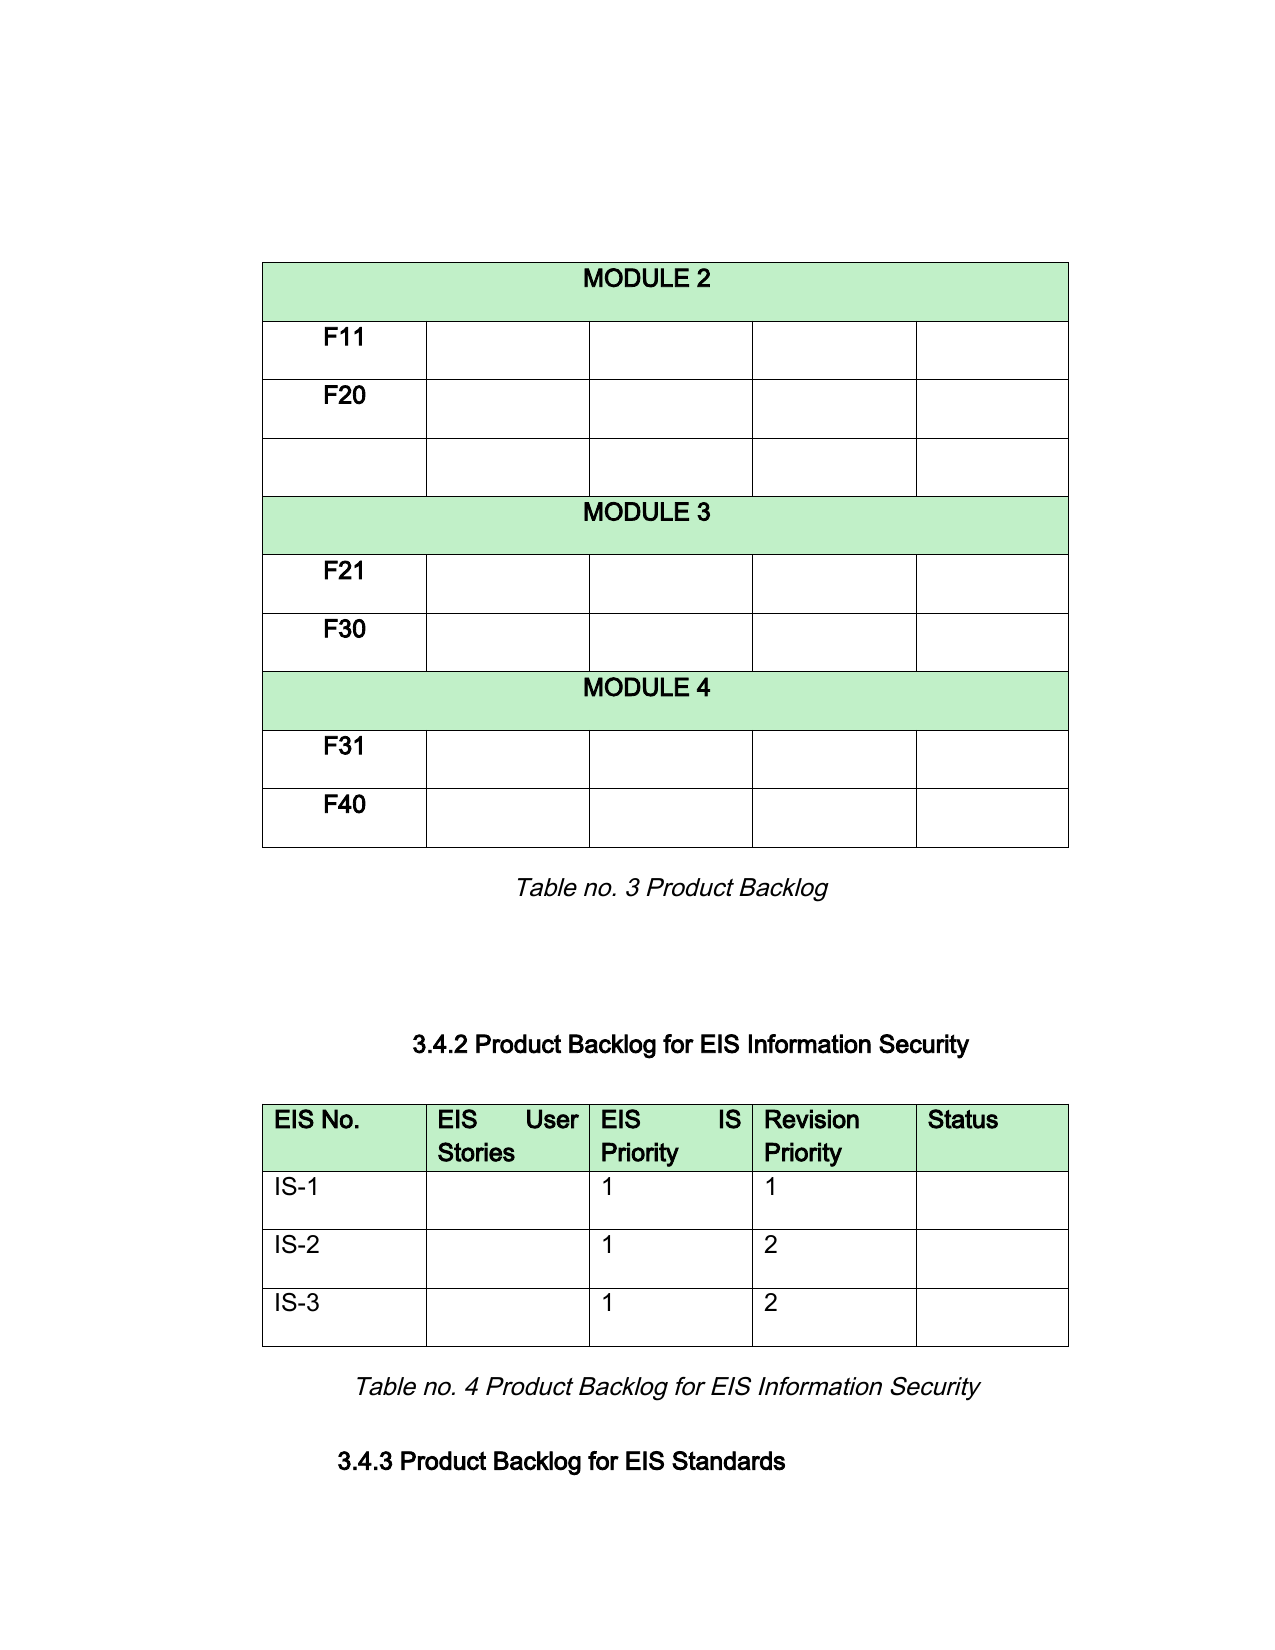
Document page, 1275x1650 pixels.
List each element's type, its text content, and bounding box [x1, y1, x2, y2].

table_cell [917, 1230, 1068, 1287]
table_cell [917, 380, 1068, 437]
table_cell [427, 1289, 589, 1346]
table_cell [427, 439, 589, 496]
table_cell [590, 789, 752, 847]
table_cell IS-1 [263, 1172, 426, 1229]
text Table no. 4 Product Backlog for EIS Information Security [262, 1372, 1080, 1401]
table_cell 2 [753, 1230, 916, 1287]
table_cell [753, 731, 916, 788]
table_cell [590, 322, 752, 379]
text 3.4.3 Product Backlog for EIS Standards [337, 1446, 1080, 1475]
table_cell [427, 555, 589, 613]
table_cell [917, 614, 1068, 671]
table_cell [590, 555, 752, 613]
table_cell F31 [263, 731, 426, 788]
table_cell [917, 731, 1068, 788]
text Table no. 3 Product Backlog [262, 873, 1080, 901]
table_cell [590, 380, 752, 437]
table_cell MODULE 3 [263, 497, 1068, 554]
table_header Revision Priority [753, 1105, 916, 1171]
table_cell [753, 614, 916, 671]
table_cell 1 [590, 1289, 752, 1346]
table_cell [590, 731, 752, 788]
table_cell [917, 322, 1068, 379]
table_cell [590, 439, 752, 496]
table_cell [590, 614, 752, 671]
table_cell [917, 1172, 1068, 1229]
table_header EIS IS Priority [590, 1105, 752, 1171]
table_cell [427, 789, 589, 847]
table_cell [427, 380, 589, 437]
table_cell 1 [590, 1172, 752, 1229]
table_cell F40 [263, 789, 426, 847]
table_cell F30 [263, 614, 426, 671]
table_cell [427, 1172, 589, 1229]
table_cell MODULE 4 [263, 672, 1068, 730]
table_cell [753, 322, 916, 379]
table_cell IS-3 [263, 1289, 426, 1346]
table_cell 2 [753, 1289, 916, 1346]
table_cell [753, 380, 916, 437]
table_cell [753, 789, 916, 847]
table_cell [427, 731, 589, 788]
table_cell F11 [263, 322, 426, 379]
table_cell 1 [590, 1230, 752, 1287]
table_cell [427, 1230, 589, 1287]
table_cell [917, 555, 1068, 613]
table_header EIS User Stories [427, 1105, 589, 1171]
table_header Status [917, 1105, 1068, 1171]
table_cell [753, 555, 916, 613]
table_cell [427, 322, 589, 379]
table_header EIS No. [263, 1105, 426, 1171]
table_cell [917, 1289, 1068, 1346]
table_cell [917, 439, 1068, 496]
table_cell IS-2 [263, 1230, 426, 1287]
table_cell 1 [753, 1172, 916, 1229]
text 3.4.2 Product Backlog for EIS Information Security [337, 1029, 1080, 1058]
table_cell MODULE 2 [263, 263, 1068, 321]
table_cell F21 [263, 555, 426, 613]
table_cell [917, 789, 1068, 847]
table_cell [753, 439, 916, 496]
table_cell [263, 439, 426, 496]
table_cell F20 [263, 380, 426, 437]
table_cell [427, 614, 589, 671]
